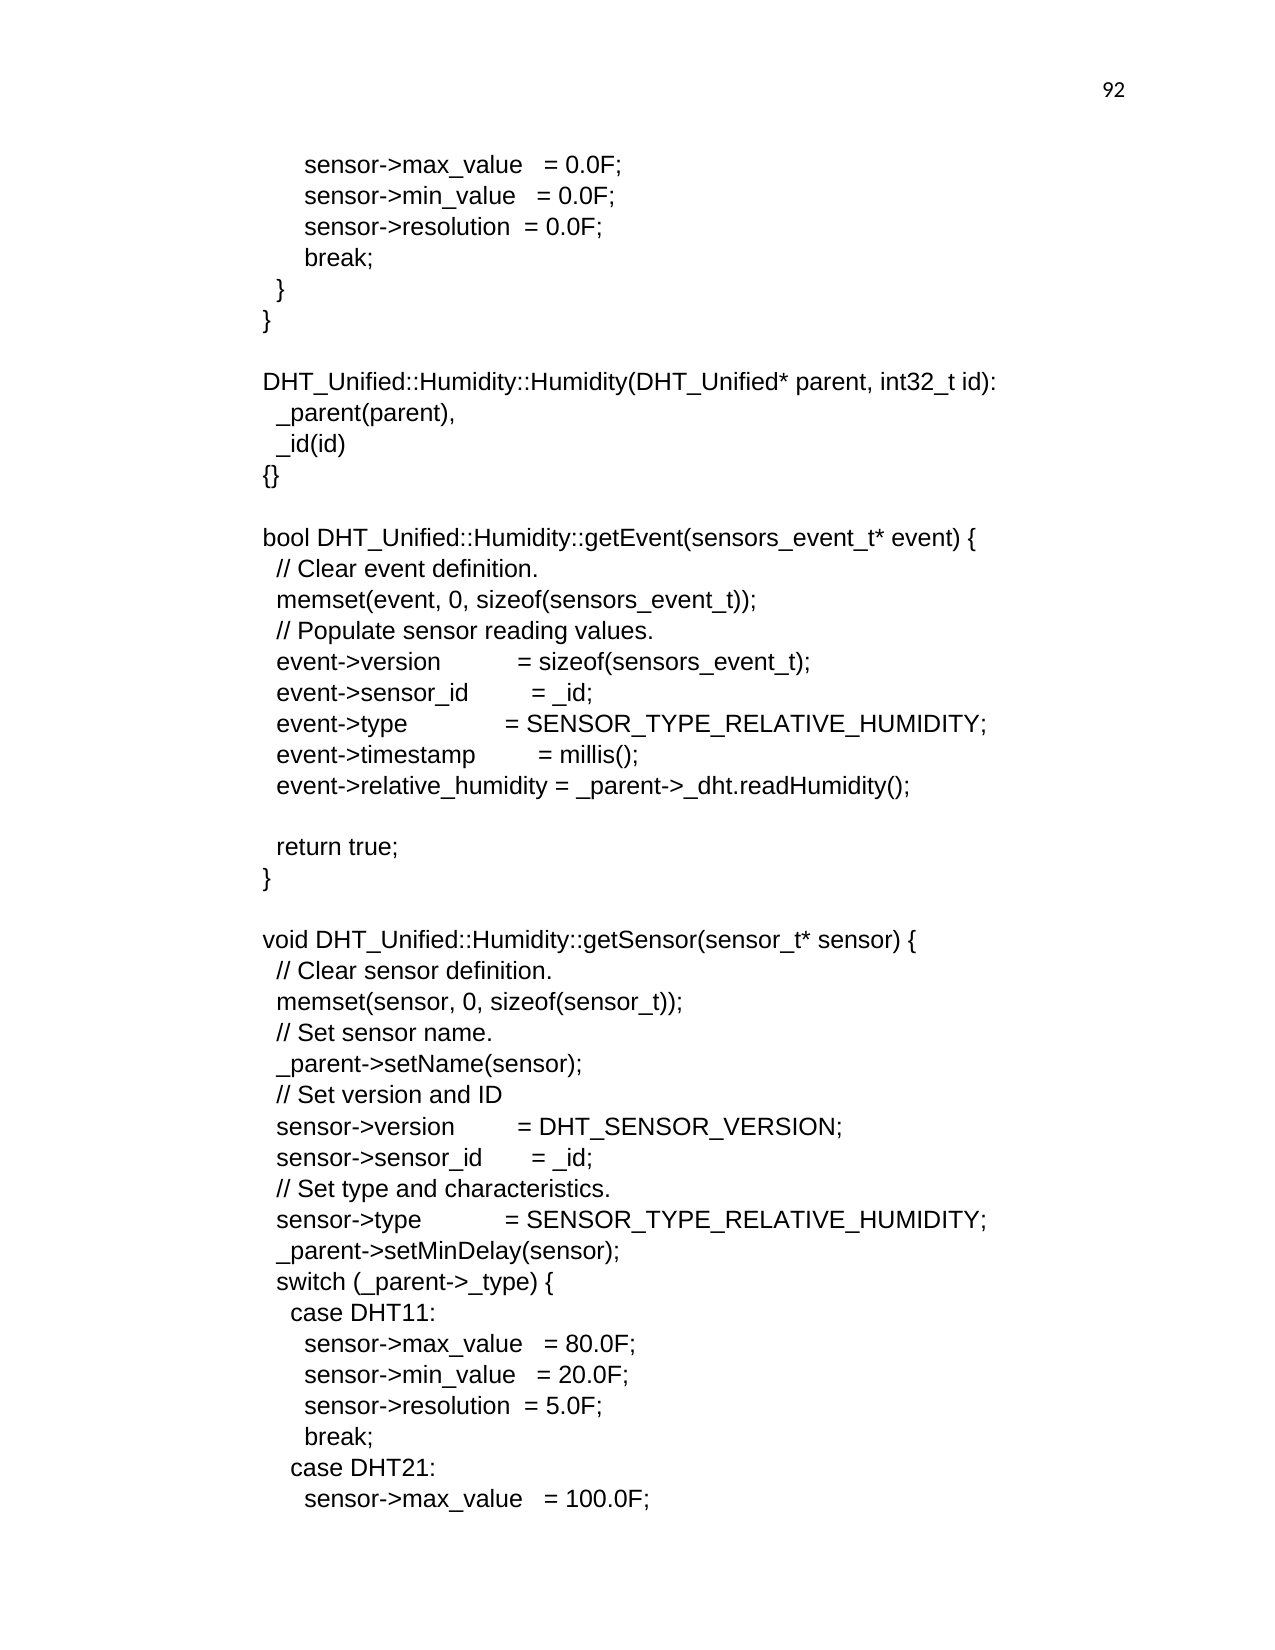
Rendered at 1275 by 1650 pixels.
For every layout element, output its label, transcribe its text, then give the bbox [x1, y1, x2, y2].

text event->version = sizeof(sensors_event_t); [262, 647, 1125, 675]
text break; [262, 243, 1125, 272]
text sensor->version = DHT_SENSOR_VERSION; [262, 1111, 1125, 1140]
text switch (_parent->_type) { [262, 1267, 1125, 1295]
text sensor->max_value = 80.0F; [262, 1329, 1125, 1357]
text } [262, 863, 1125, 892]
text event->timestamp = millis(); [262, 740, 1125, 768]
text _parent->setMinDelay(sensor); [262, 1236, 1125, 1264]
text case DHT21: [262, 1453, 1125, 1482]
text // Populate sensor reading values. [262, 616, 1125, 644]
text // Set version and ID [262, 1080, 1125, 1109]
text event->sensor_id = _id; [262, 678, 1125, 706]
text // Set sensor name. [262, 1018, 1125, 1047]
text break; [262, 1422, 1125, 1451]
text return true; [262, 832, 1125, 861]
text case DHT11: [262, 1298, 1125, 1326]
text sensor->min_value = 0.0F; [262, 181, 1125, 210]
text event->relative_humidity = _parent->_dht.readHumidity(); [262, 771, 1125, 799]
text _parent(parent), [262, 398, 1125, 427]
text _id(id) [262, 429, 1125, 458]
text // Clear event definition. [262, 553, 1125, 582]
text {} [262, 460, 1125, 489]
text _parent->setName(sensor); [262, 1049, 1125, 1078]
text memset(event, 0, sizeof(sensors_event_t)); [262, 584, 1125, 613]
text sensor->resolution = 0.0F; [262, 212, 1125, 241]
text event->type = SENSOR_TYPE_RELATIVE_HUMIDITY; [262, 709, 1125, 737]
text sensor->resolution = 5.0F; [262, 1391, 1125, 1419]
text sensor->max_value = 0.0F; [262, 150, 1125, 179]
text } [262, 274, 1125, 303]
text // Clear sensor definition. [262, 956, 1125, 985]
text void DHT_Unified::Humidity::getSensor(sensor_t* sensor) { [262, 925, 1125, 954]
text sensor->sensor_id = _id; [262, 1142, 1125, 1171]
text memset(sensor, 0, sizeof(sensor_t)); [262, 987, 1125, 1016]
text sensor->min_value = 20.0F; [262, 1360, 1125, 1388]
text bool DHT_Unified::Humidity::getEvent(sensors_event_t* event) { [262, 522, 1125, 551]
text } [262, 305, 1125, 334]
text DHT_Unified::Humidity::Humidity(DHT_Unified* parent, int32_t id): [262, 367, 1125, 396]
text // Set type and characteristics. [262, 1173, 1125, 1202]
text sensor->max_value = 100.0F; [262, 1484, 1125, 1513]
text sensor->type = SENSOR_TYPE_RELATIVE_HUMIDITY; [262, 1204, 1125, 1233]
